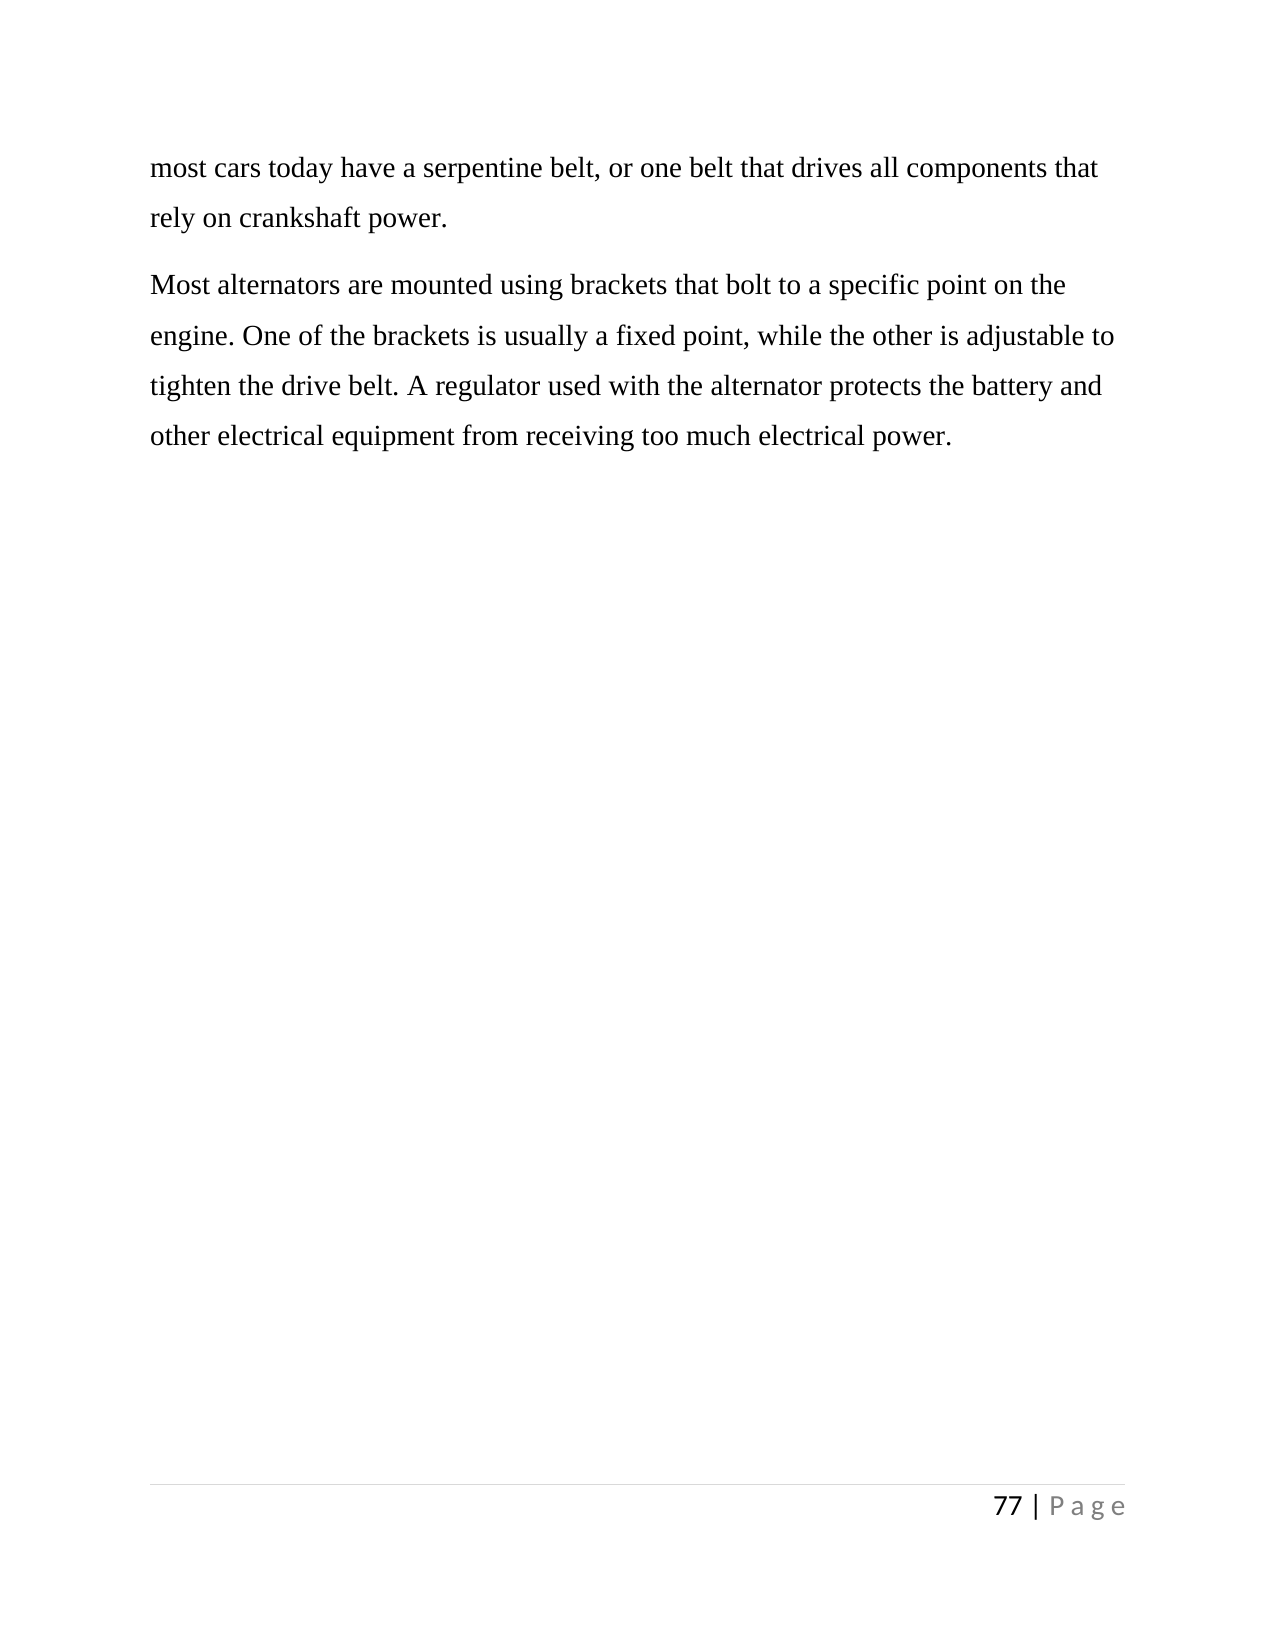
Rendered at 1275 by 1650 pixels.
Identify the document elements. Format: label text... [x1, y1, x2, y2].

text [150, 150, 1125, 234]
text Most alternators are mounted using brackets that bolt to a specific point on the engine. One of the brackets is usually a fixed point, while the other is adjustable to tighten the drive belt. A regulator used with the alternator protects the battery and other electrical equipment from receiving too much electrical power. [150, 267, 1125, 452]
